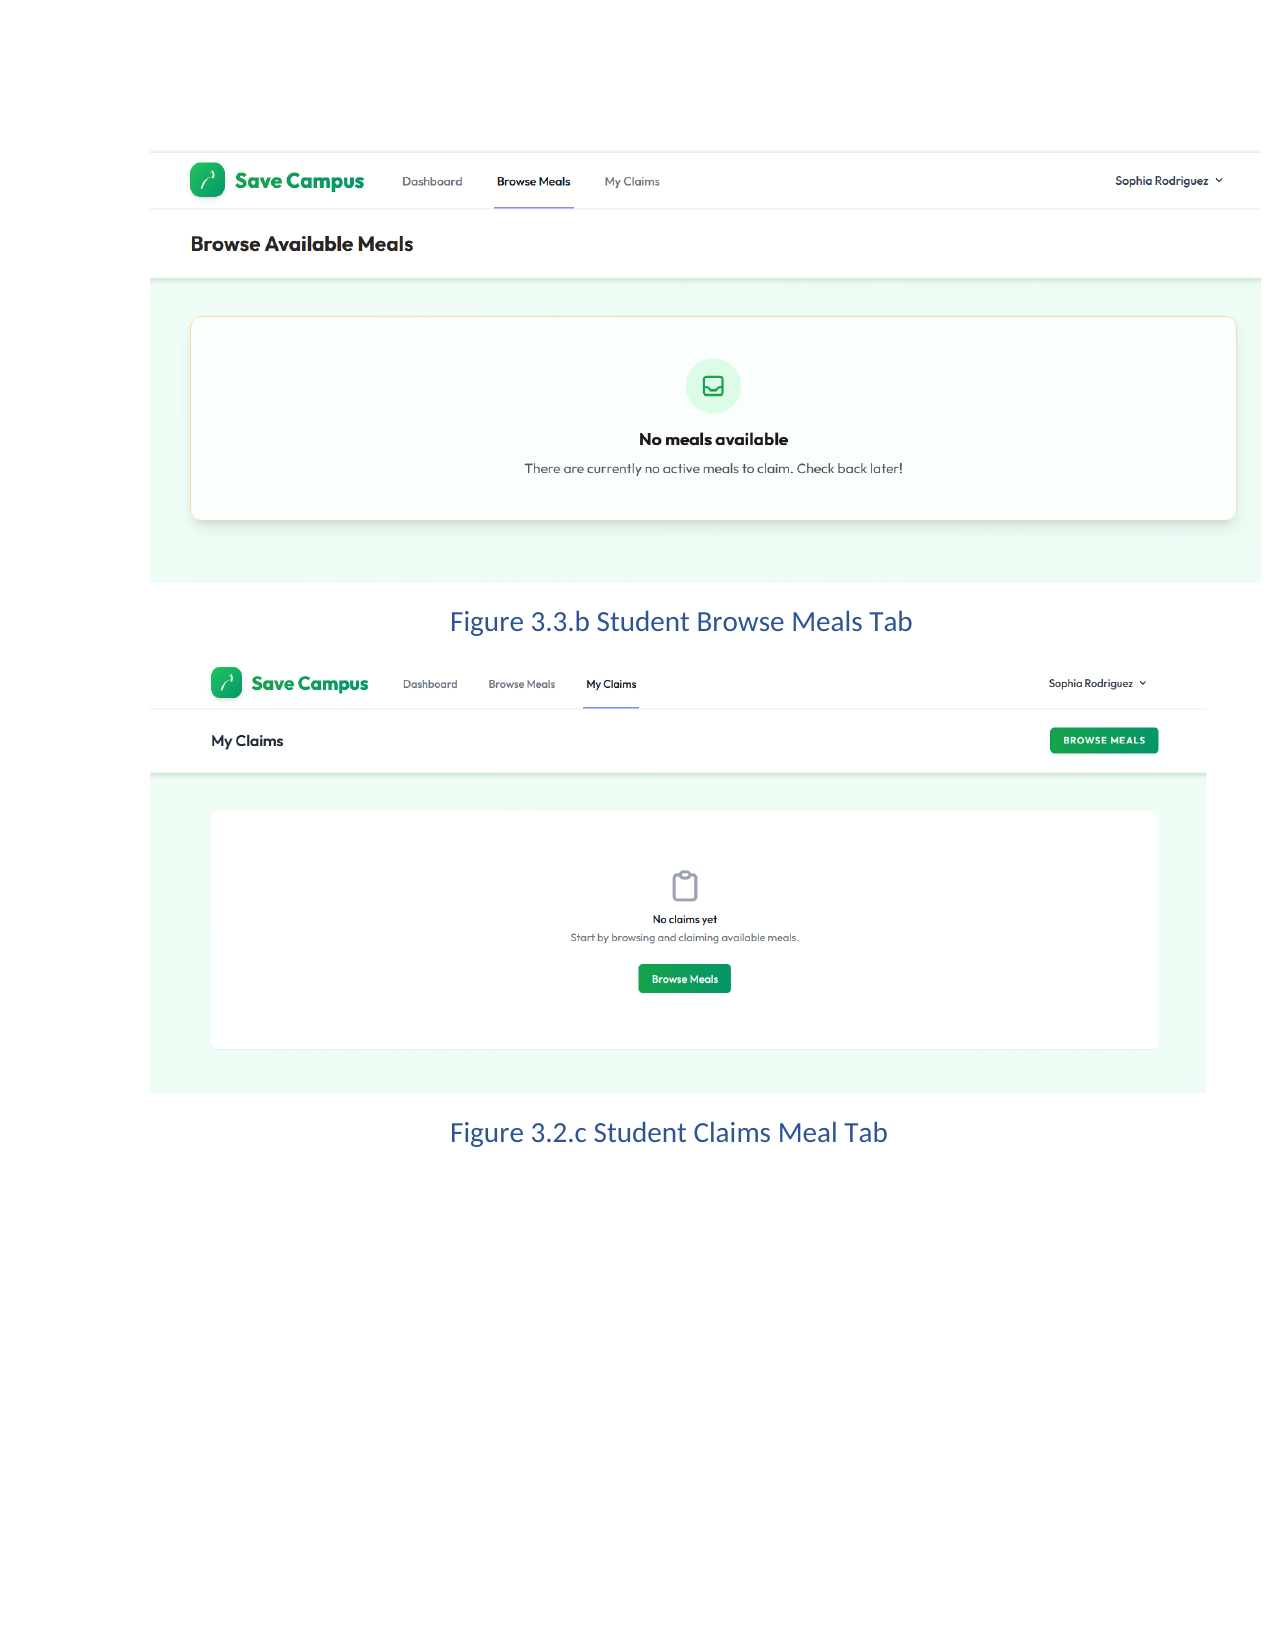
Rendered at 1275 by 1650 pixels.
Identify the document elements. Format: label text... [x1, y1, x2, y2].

text Figure 3.2.c Student Claims Meal Tab [450, 1114, 1125, 1149]
text Figure 3.3.b Student Browse Meals Tab [450, 603, 1125, 638]
picture [150, 150, 1261, 583]
picture [150, 659, 1207, 1093]
